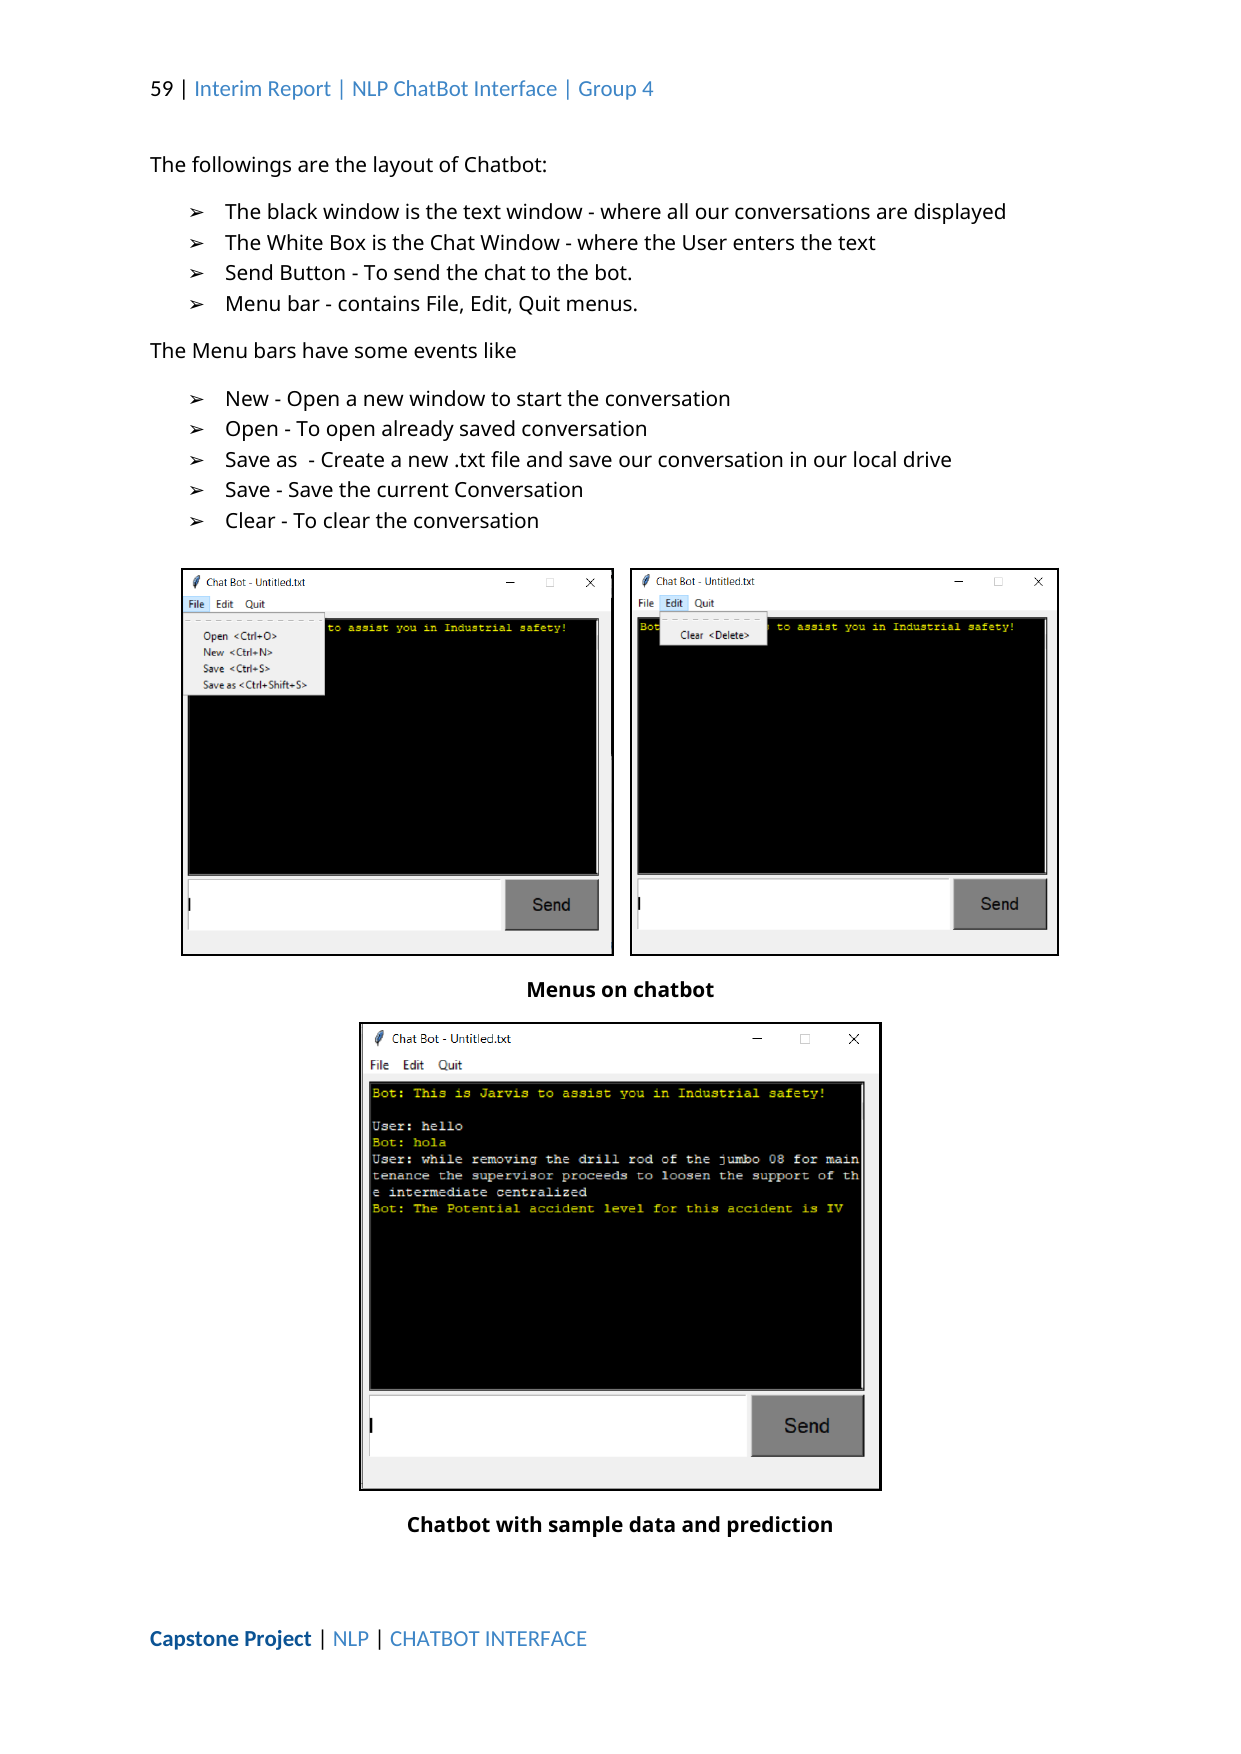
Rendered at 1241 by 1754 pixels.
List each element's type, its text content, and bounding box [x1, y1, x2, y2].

list The black window is the text window - where all our conversations are displayed [187, 197, 1090, 226]
text Menus on chatbot [150, 975, 1090, 1003]
list Save - Save the current Conversation [187, 476, 1090, 504]
list Send Button - To send the chat to the bot. [187, 258, 1090, 287]
list Clear - To clear the conversation [187, 506, 1090, 535]
text The followings are the layout of Chatbot: [150, 150, 1090, 178]
picture [361, 1024, 879, 1489]
list Open - To open already saved conversation [187, 414, 1090, 443]
list Save as - Create a new .txt file and save our conversation in our local drive [187, 445, 1090, 473]
list Menu bar - contains File, Edit, Quit menus. [187, 289, 1090, 318]
text Chatbot with sample data and prediction [150, 1510, 1090, 1538]
list The White Box is the Chat Window - where the User enters the text [187, 228, 1090, 256]
list New - Open a new window to start the conversation [187, 384, 1090, 412]
picture [183, 570, 612, 954]
picture [632, 570, 1057, 954]
text The Menu bars have some events like [150, 336, 1090, 365]
